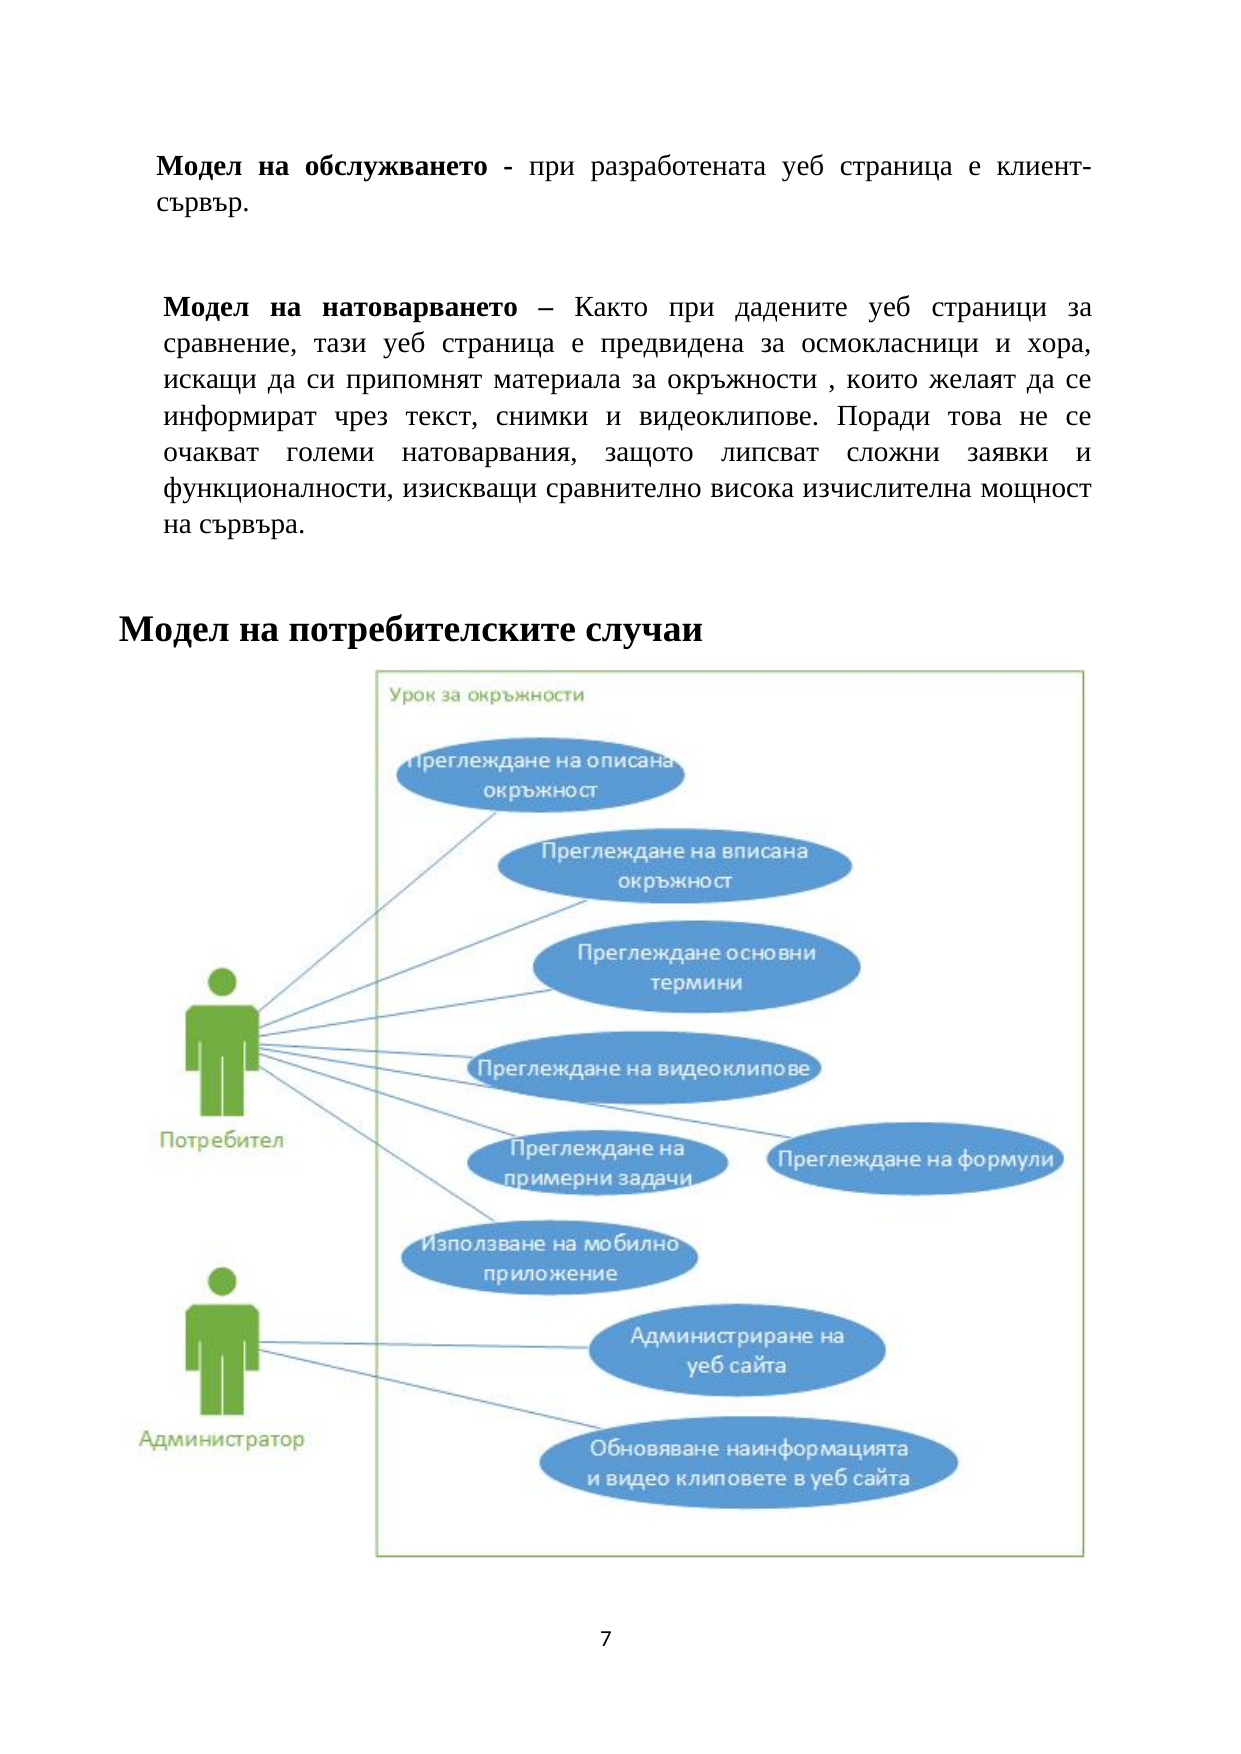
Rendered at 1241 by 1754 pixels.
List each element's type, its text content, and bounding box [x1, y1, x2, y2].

picture [125, 669, 1086, 1559]
text Модел на обслужването - при разработената уеб страница е клиент-сървър. [156, 148, 1093, 217]
text Модел на потребителските случаи [119, 606, 1093, 649]
text Модел на натоварването – Както при дадените уеб страници за сравнение, тази уеб страница е предвидена за осмокласници и хора, искащи да си припомнят материала за окръжности , които желаят да се информират чрез текст, снимки и видеоклипове. Поради това не се очакват големи натоварвания, защото липсват сложни заявки и функционалности, изискващи сравнително висока изчислителна мощност на сървъра. [163, 289, 1093, 540]
